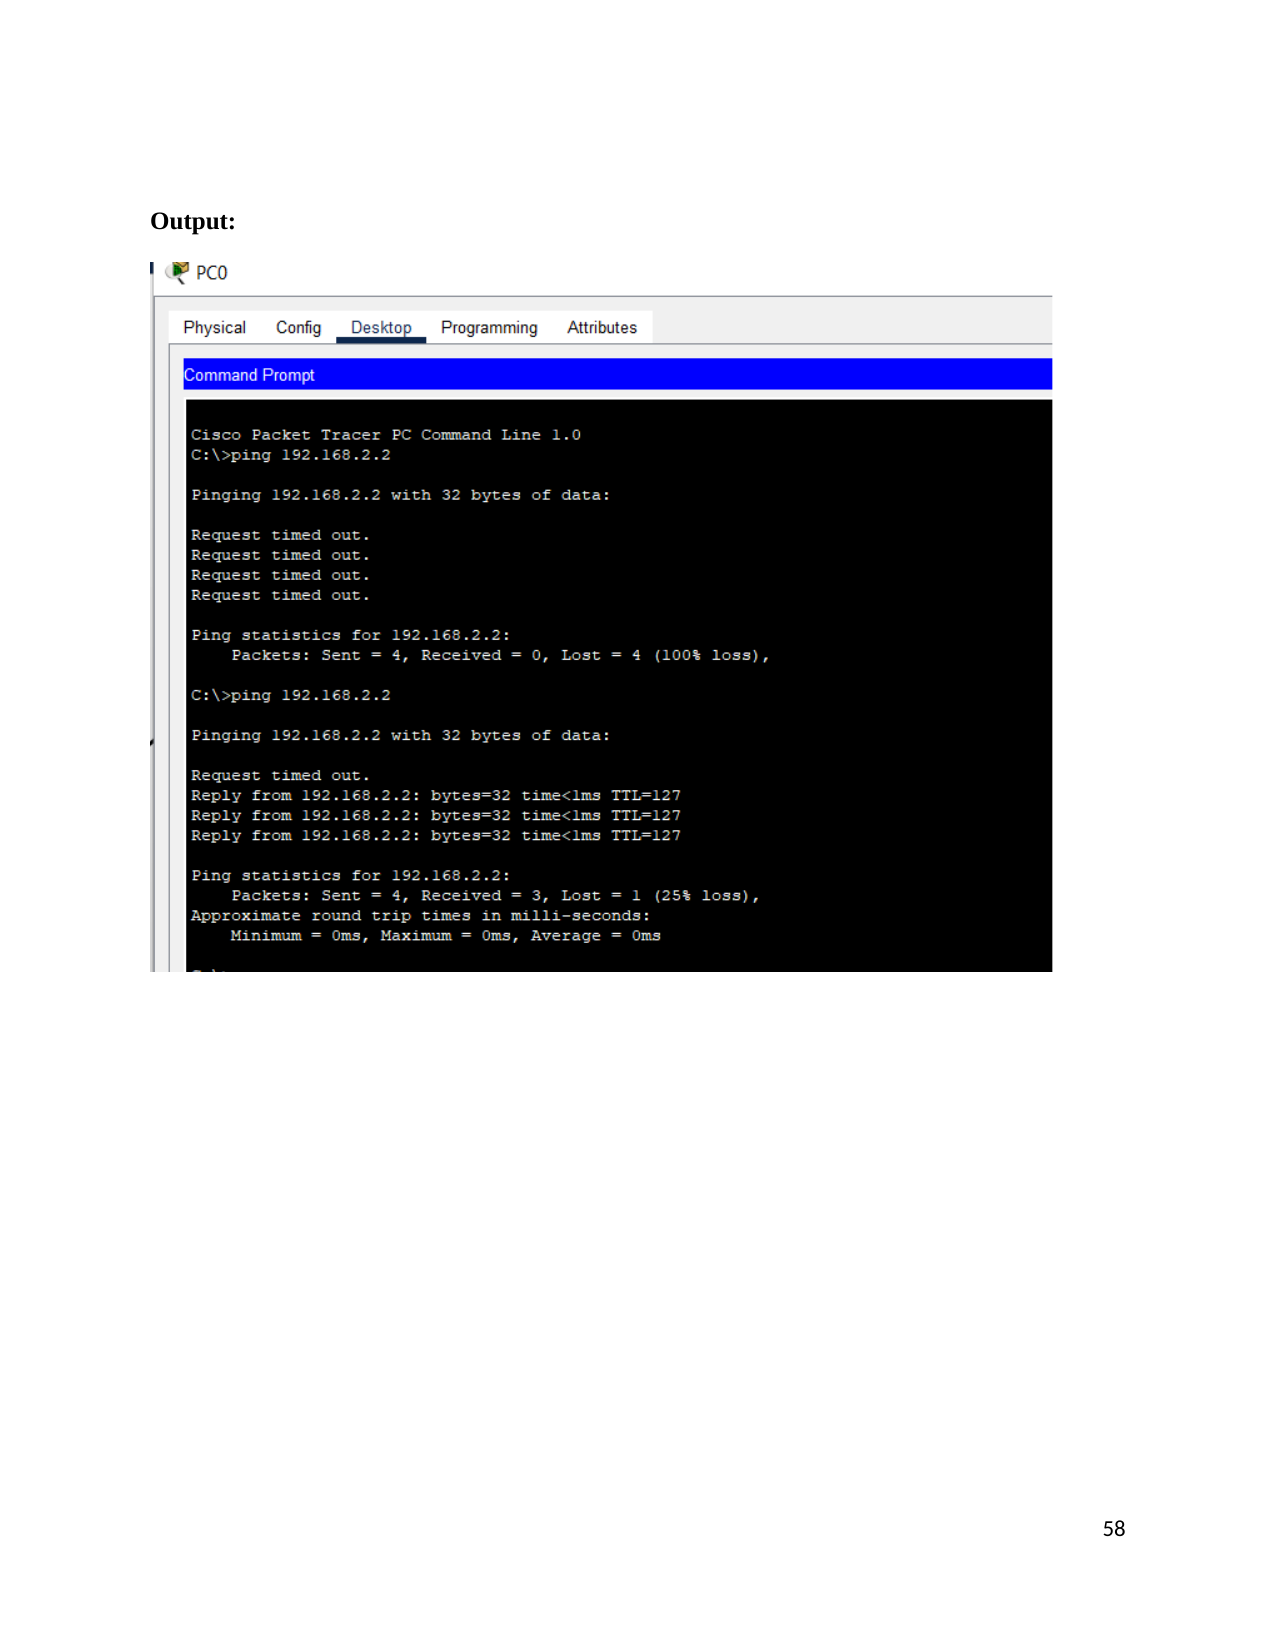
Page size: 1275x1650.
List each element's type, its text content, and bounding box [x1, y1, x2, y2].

text Output: [150, 206, 1121, 235]
picture [150, 262, 1053, 972]
